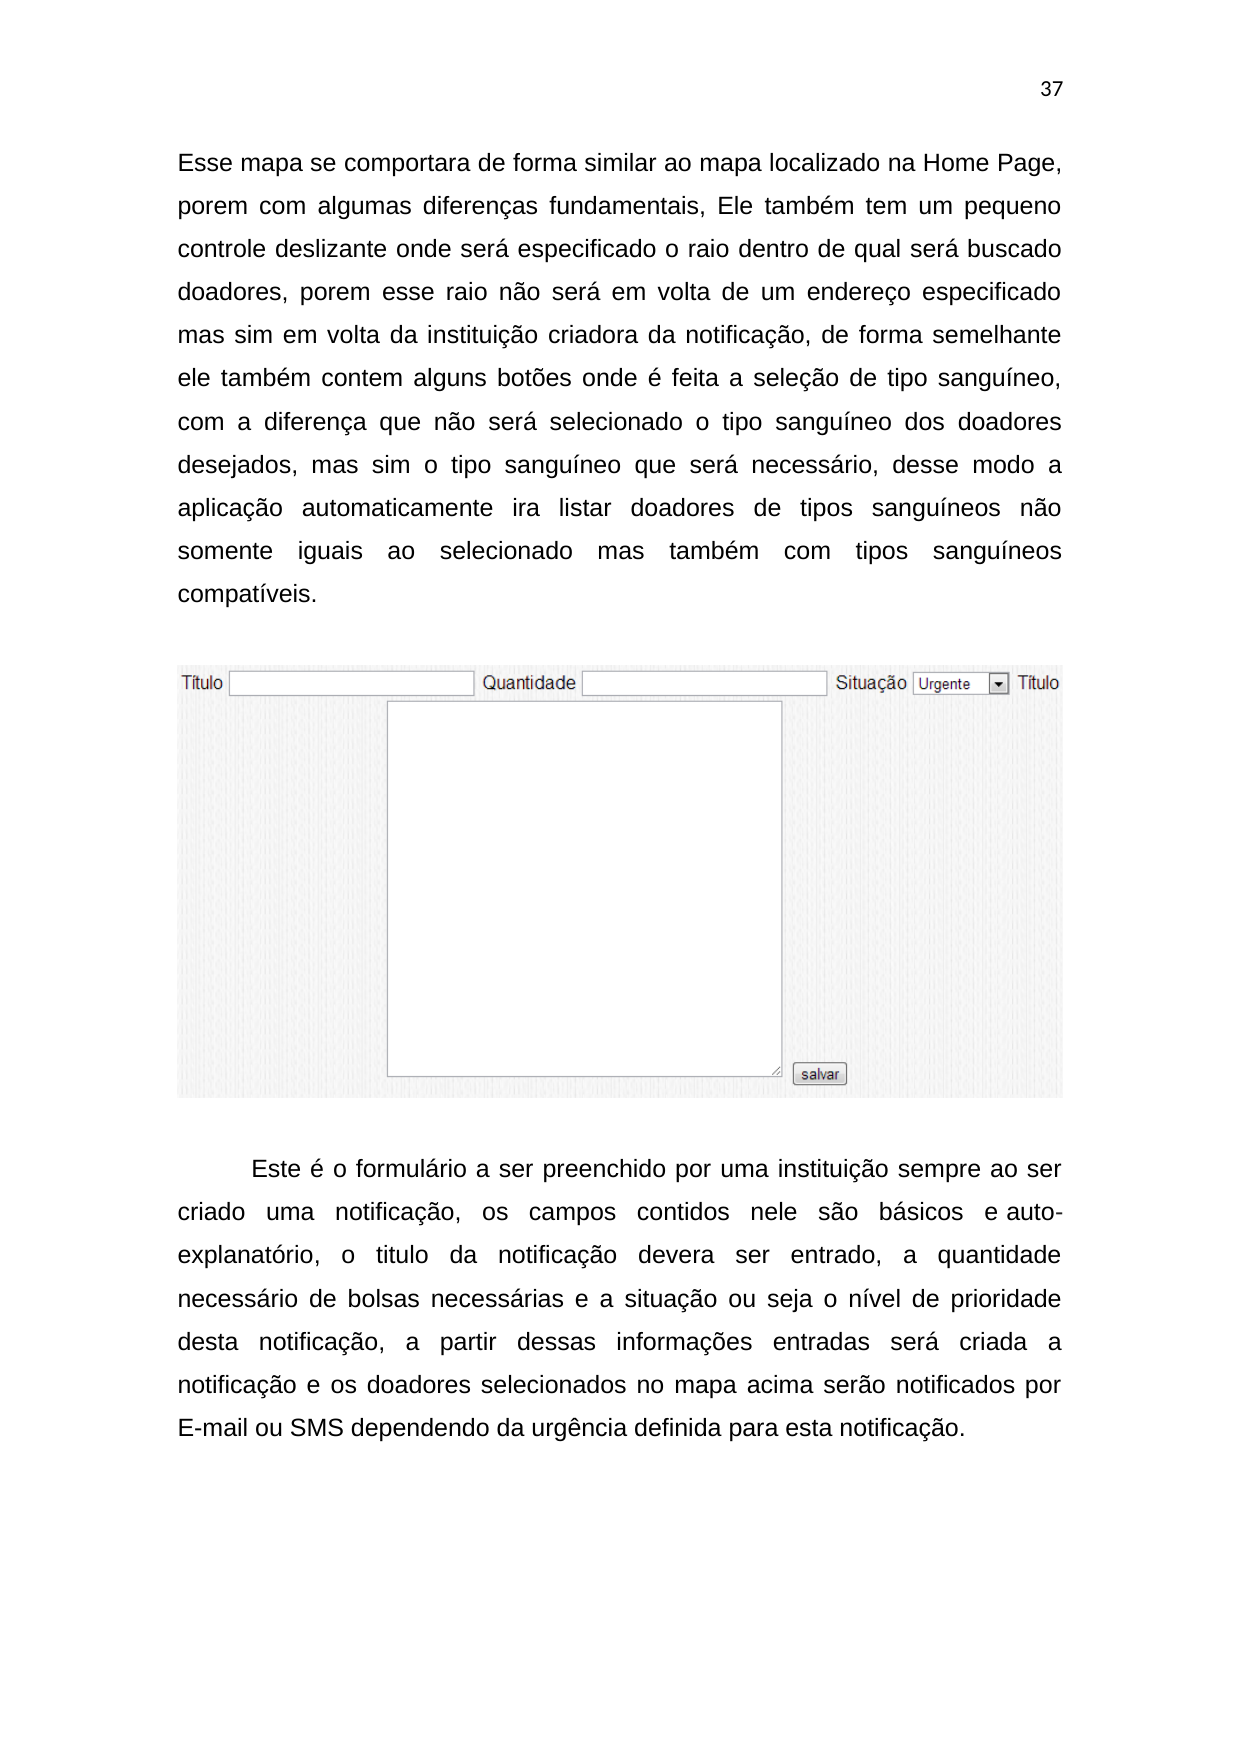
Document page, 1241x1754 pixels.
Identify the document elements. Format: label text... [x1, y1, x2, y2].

text Esse mapa se comportara de forma similar ao mapa localizado na Home Page, porem com algumas diferenças fundamentais, Ele também tem um pequeno controle deslizante onde será especificado o raio dentro de qual será buscado doadores, porem esse raio não será em volta de um endereço especificado mas sim em volta da instituição criadora da notificação, de forma semelhante ele também contem alguns botões onde é feita a seleção de tipo sanguíneo, com a diferença que não será selecionado o tipo sanguíneo dos doadores desejados, mas sim o tipo sanguíneo que será necessário, desse modo a aplicação automaticamente ira listar doadores de tipos sanguíneos não somente iguais ao selecionado mas também com tipos sanguíneos compatíveis. [177, 148, 1063, 608]
picture [177, 665, 1063, 1098]
text Este é o formulário a ser preenchido por uma instituição sempre ao ser criado uma notificação, os campos contidos nele são básicos e auto-explanatório, o titulo da notificação devera ser entrado, a quantidade necessário de bolsas necessárias e a situação ou seja o nível de prioridade desta notificação, a partir dessas informações entradas será criada a notificação e os doadores selecionados no mapa acima serão notificados por E-mail ou SMS dependendo da urgência definida para esta notificação. [177, 1154, 1063, 1442]
